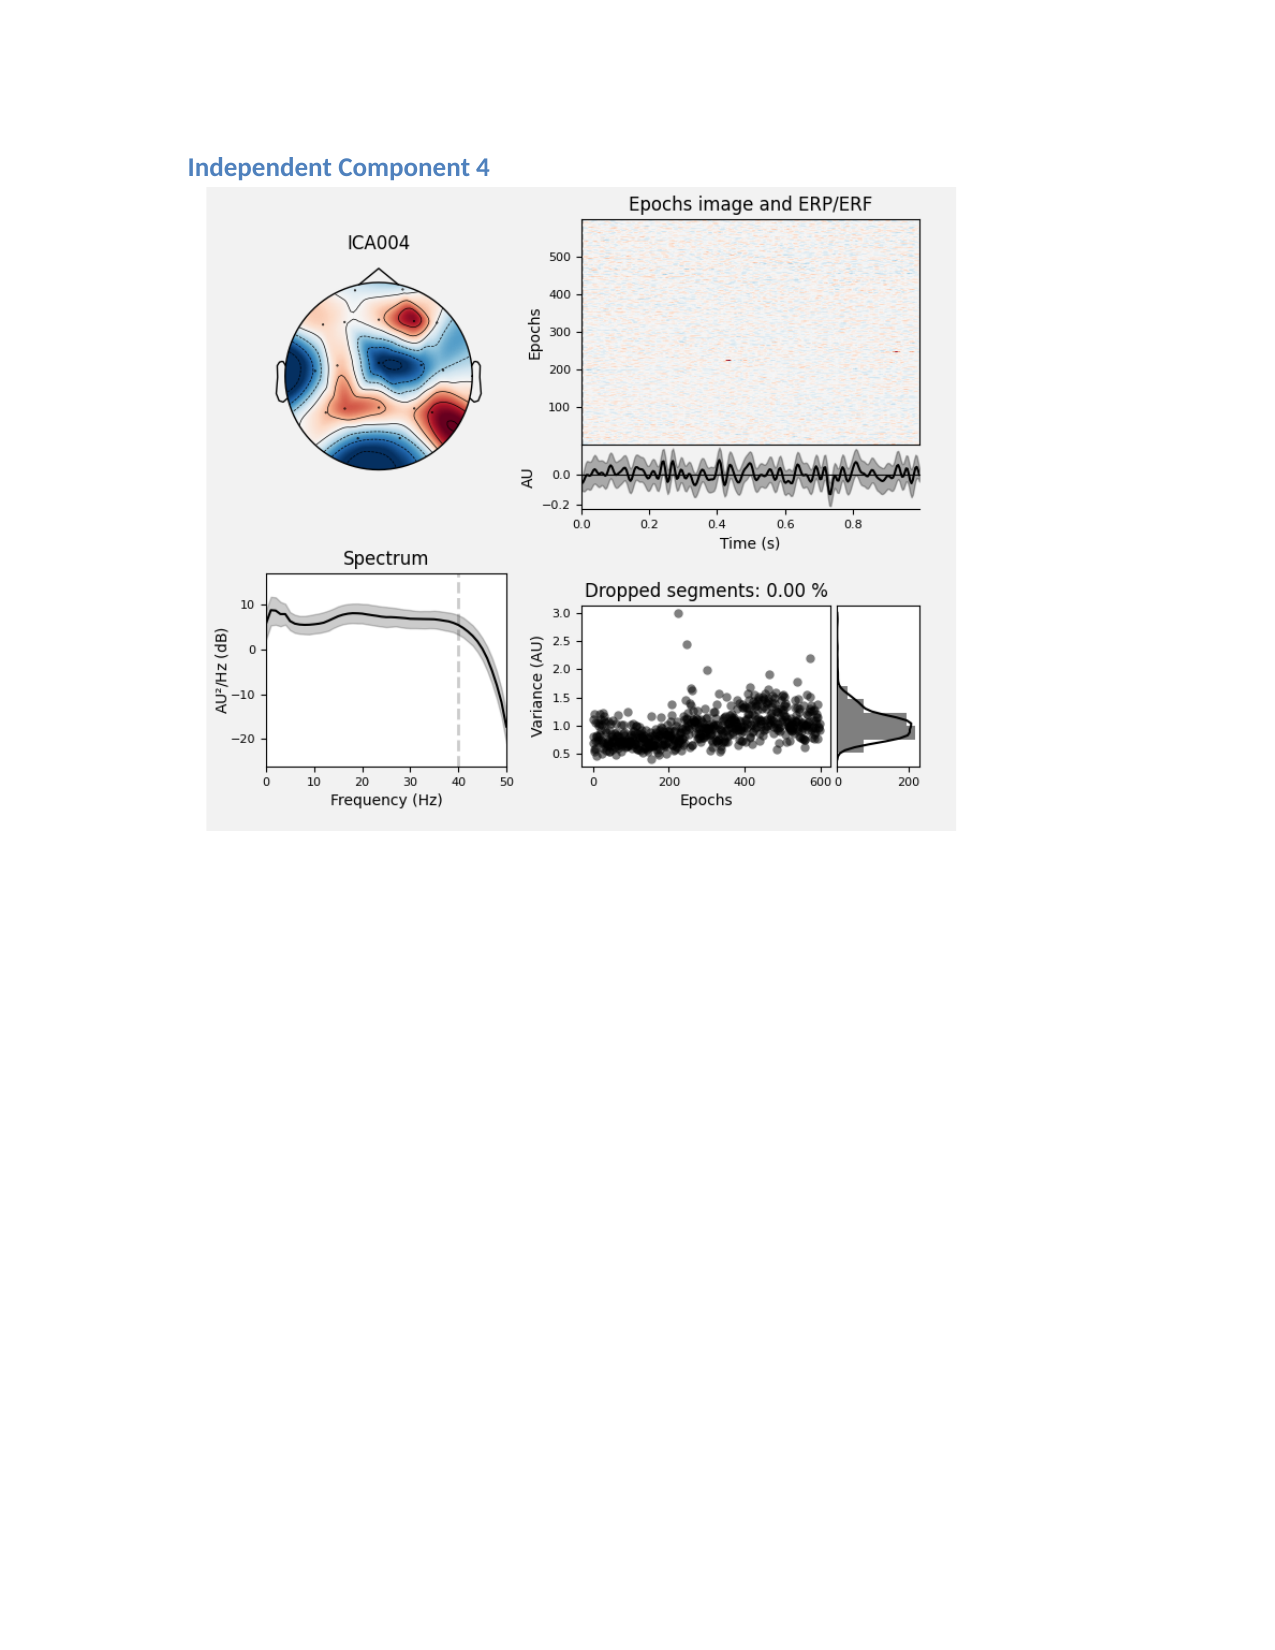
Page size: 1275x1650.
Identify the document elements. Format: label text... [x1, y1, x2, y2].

subtitle Independent Component 4 [187, 150, 1087, 183]
picture [206, 187, 957, 831]
